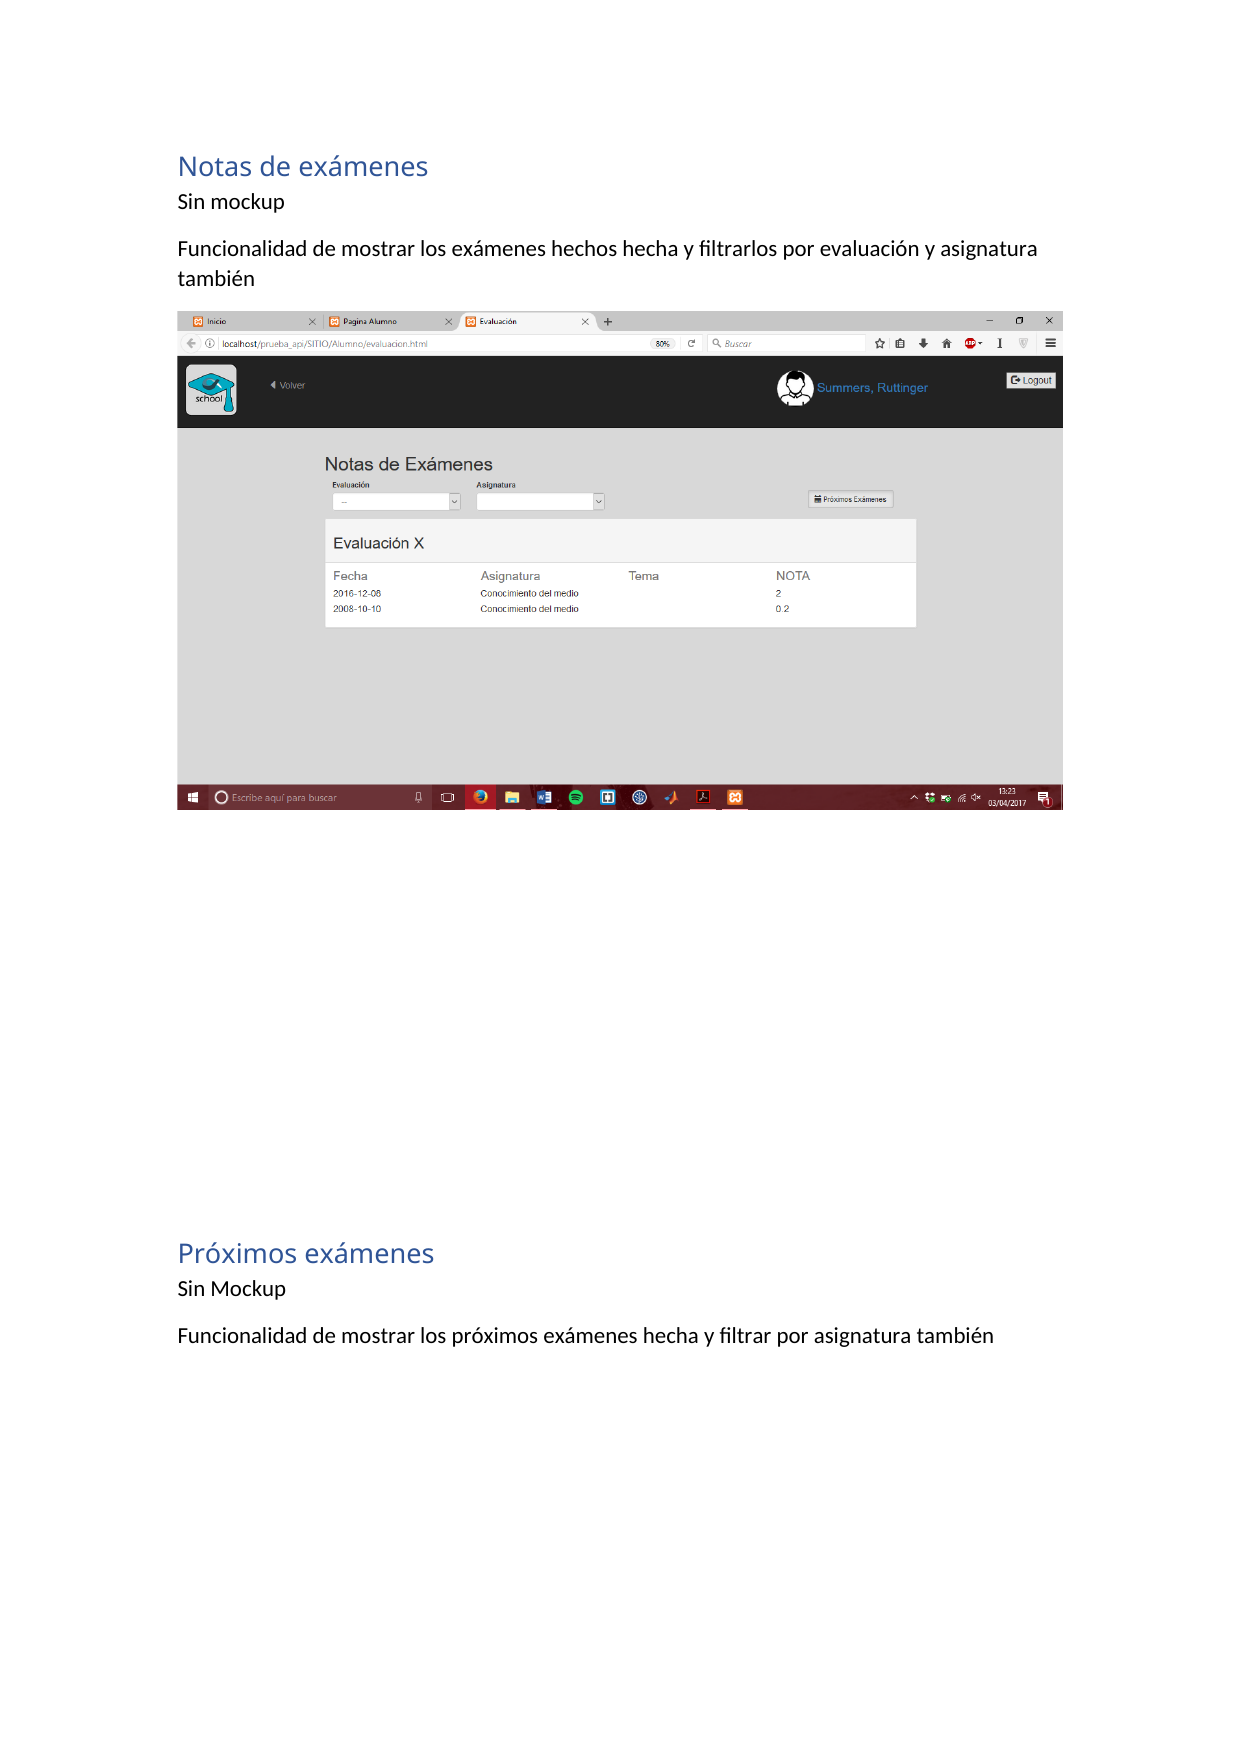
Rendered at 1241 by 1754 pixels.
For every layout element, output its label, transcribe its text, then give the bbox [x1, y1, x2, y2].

text Sin mockup [177, 187, 1063, 215]
picture [177, 311, 1063, 810]
text Funcionalidad de mostrar los próximos exámenes hecha y filtrar por asignatura también [177, 1321, 1063, 1349]
subtitle Notas de exámenes [177, 148, 1063, 184]
text Funcionalidad de mostrar los exámenes hechos hecha y filtrarlos por evaluación y asignatura también [177, 234, 1063, 292]
subtitle Próximos exámenes [177, 1234, 1063, 1271]
text Sin Mockup [177, 1274, 1063, 1302]
